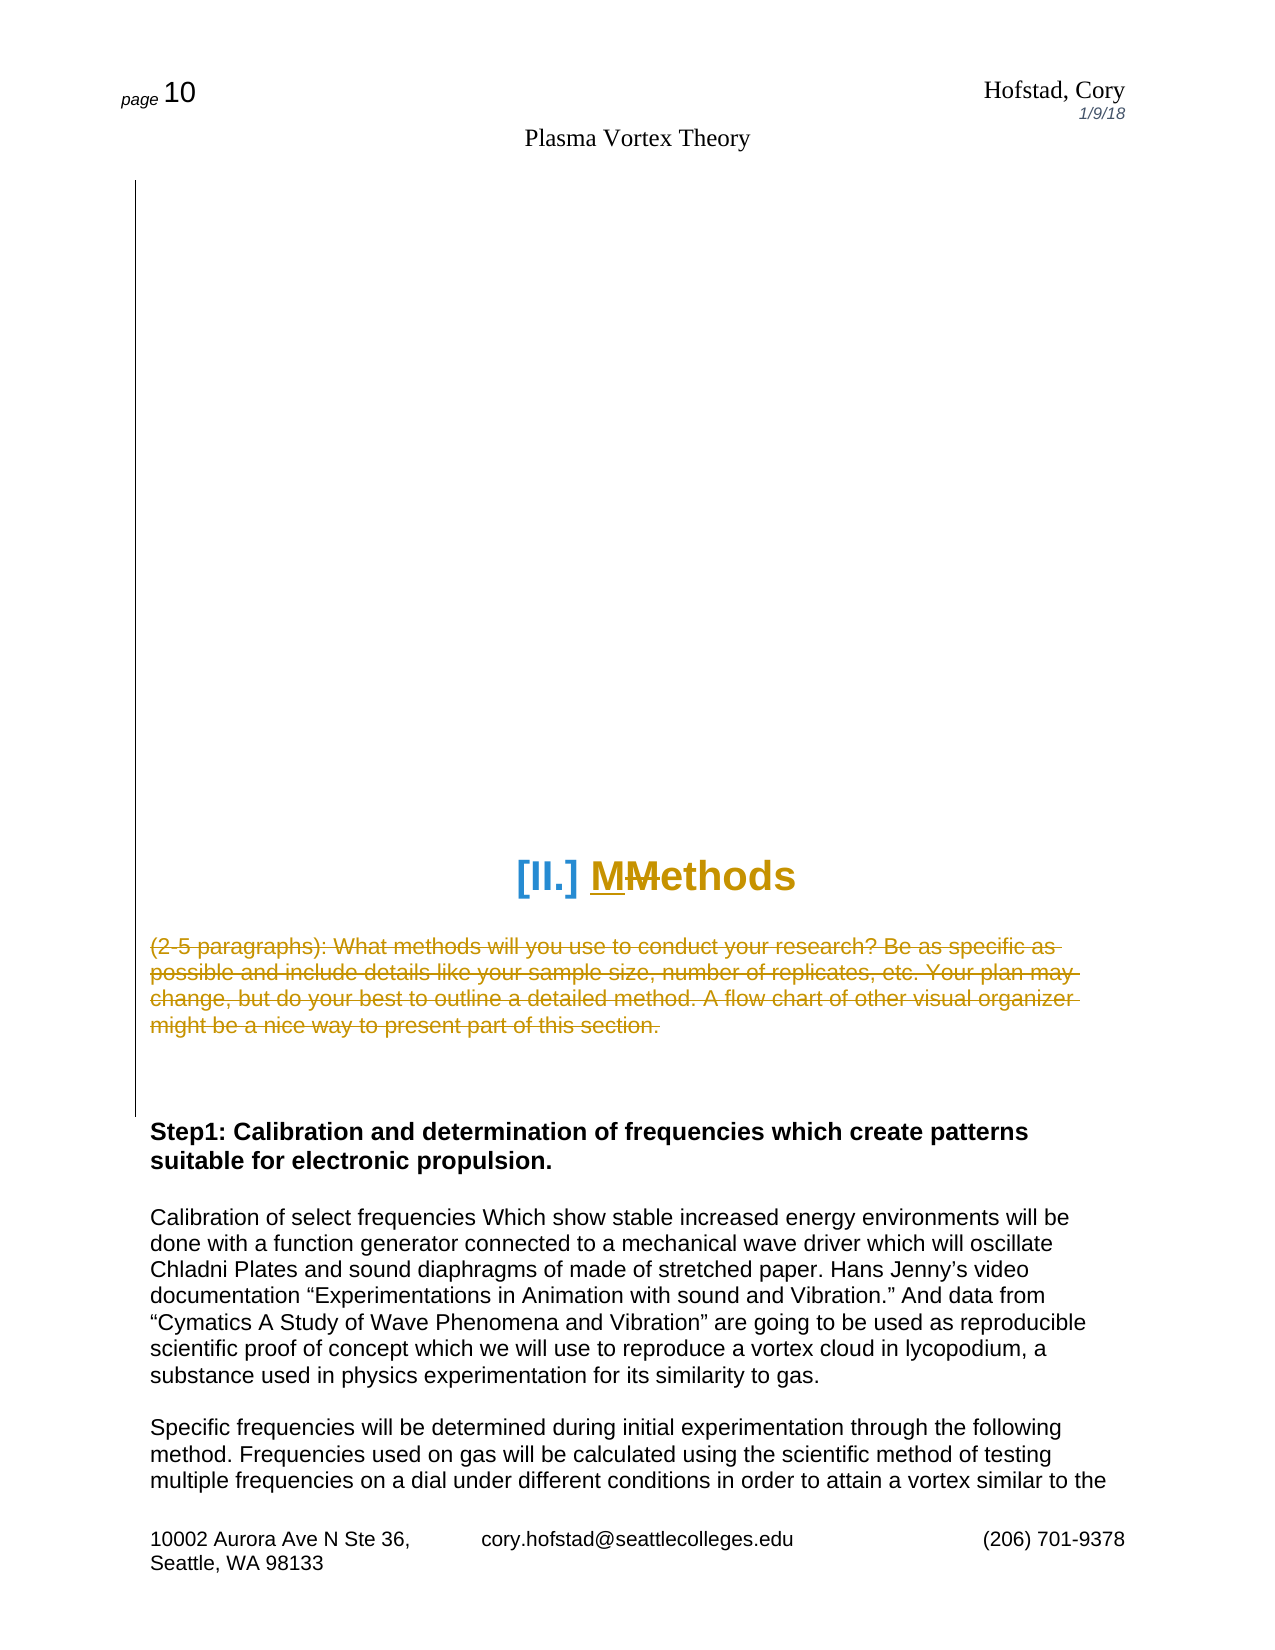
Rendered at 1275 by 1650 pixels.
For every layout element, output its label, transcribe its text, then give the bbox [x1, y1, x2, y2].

text Calibration of select frequencies Which show stable increased energy environments will be done with a function generator connected to a mechanical wave driver which will oscillate Chladni Plates and sound diaphragms of made of stretched paper. Hans Jenny’s video documentation “Experimentations in Animation with sound and Vibration.” And data from “Cymatics A Study of Wave Phenomena and Vibration” are going to be used as reproducible scientific proof of concept which we will use to reproduce a vortex cloud in lycopodium, a substance used in physics experimentation for its similarity to gas. [150, 1203, 1125, 1388]
text Step1: Calibration and determination of frequencies which create patterns suitable for electronic propulsion. [150, 1117, 1125, 1175]
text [150, 1414, 1125, 1493]
list ethods [187, 851, 1125, 899]
